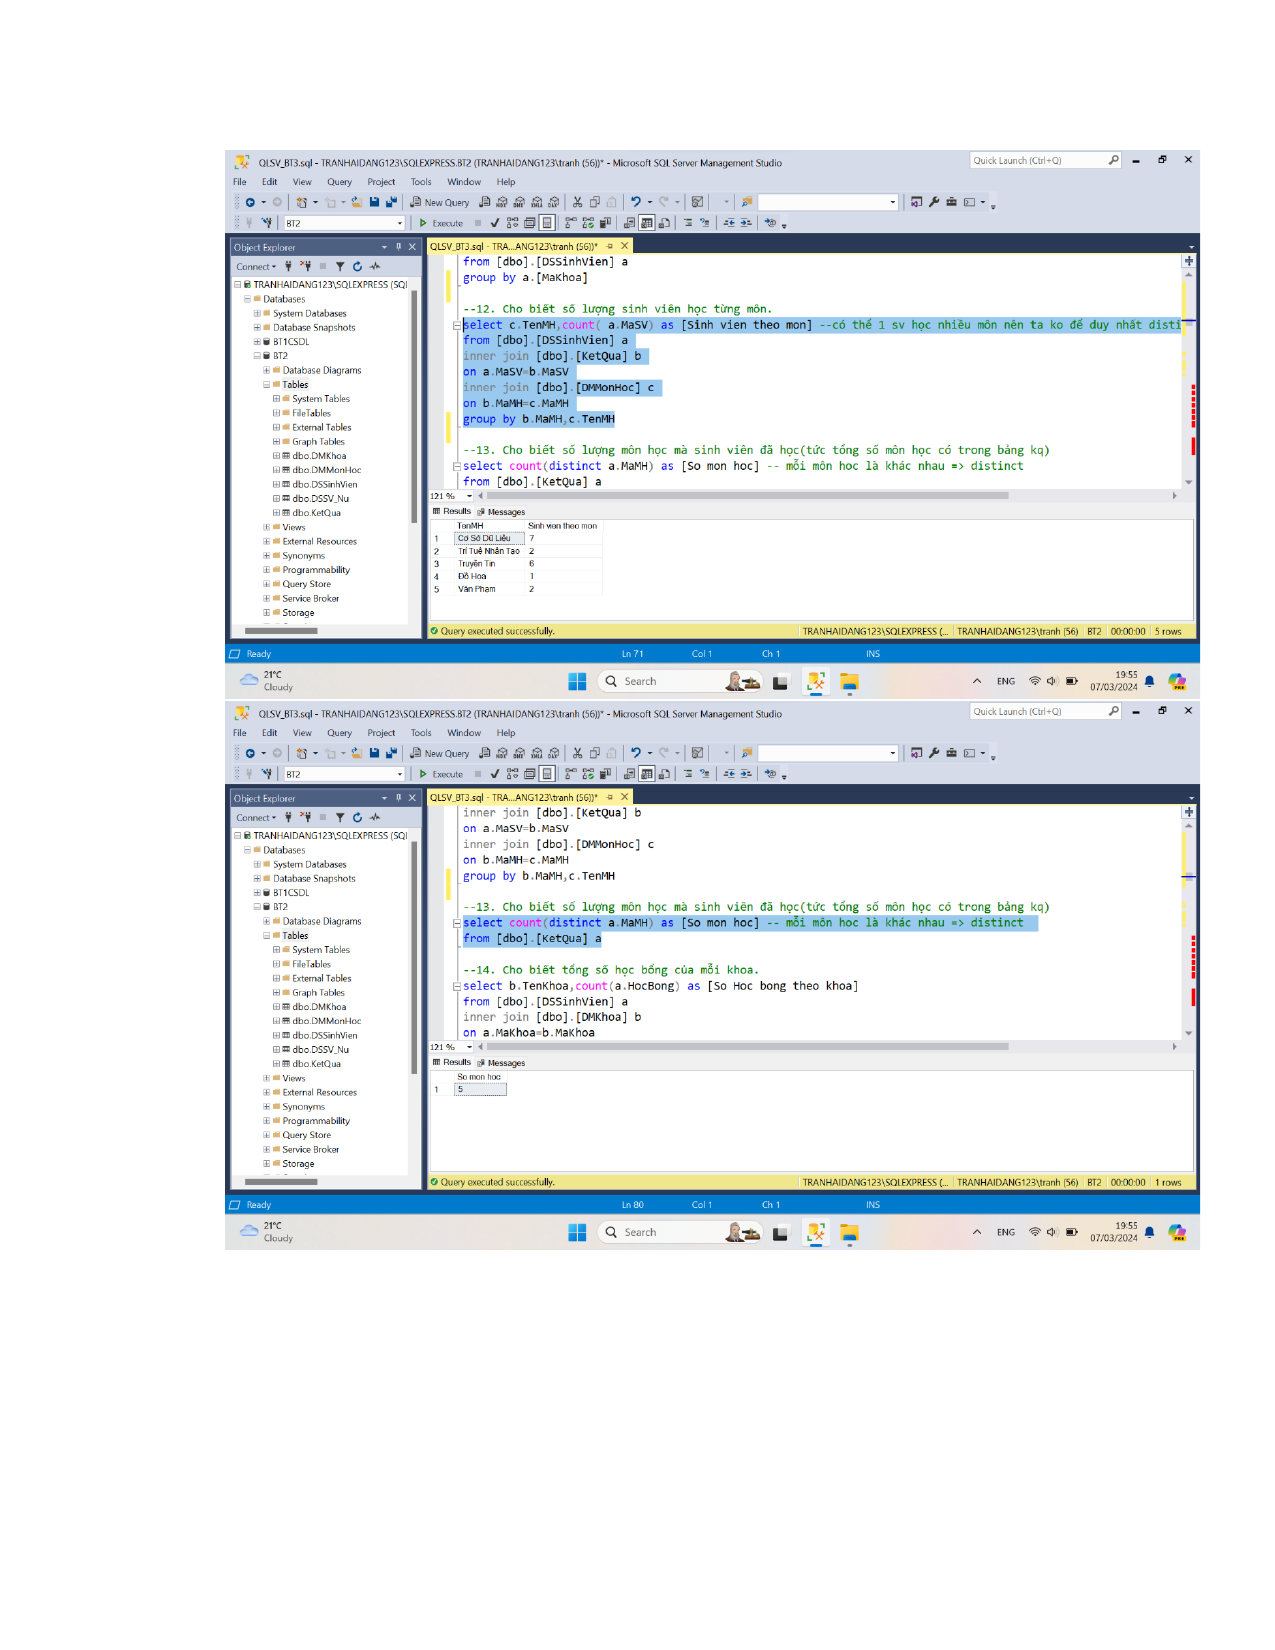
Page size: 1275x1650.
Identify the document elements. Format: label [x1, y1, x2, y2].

picture [225, 701, 1200, 1250]
picture [225, 150, 1200, 699]
